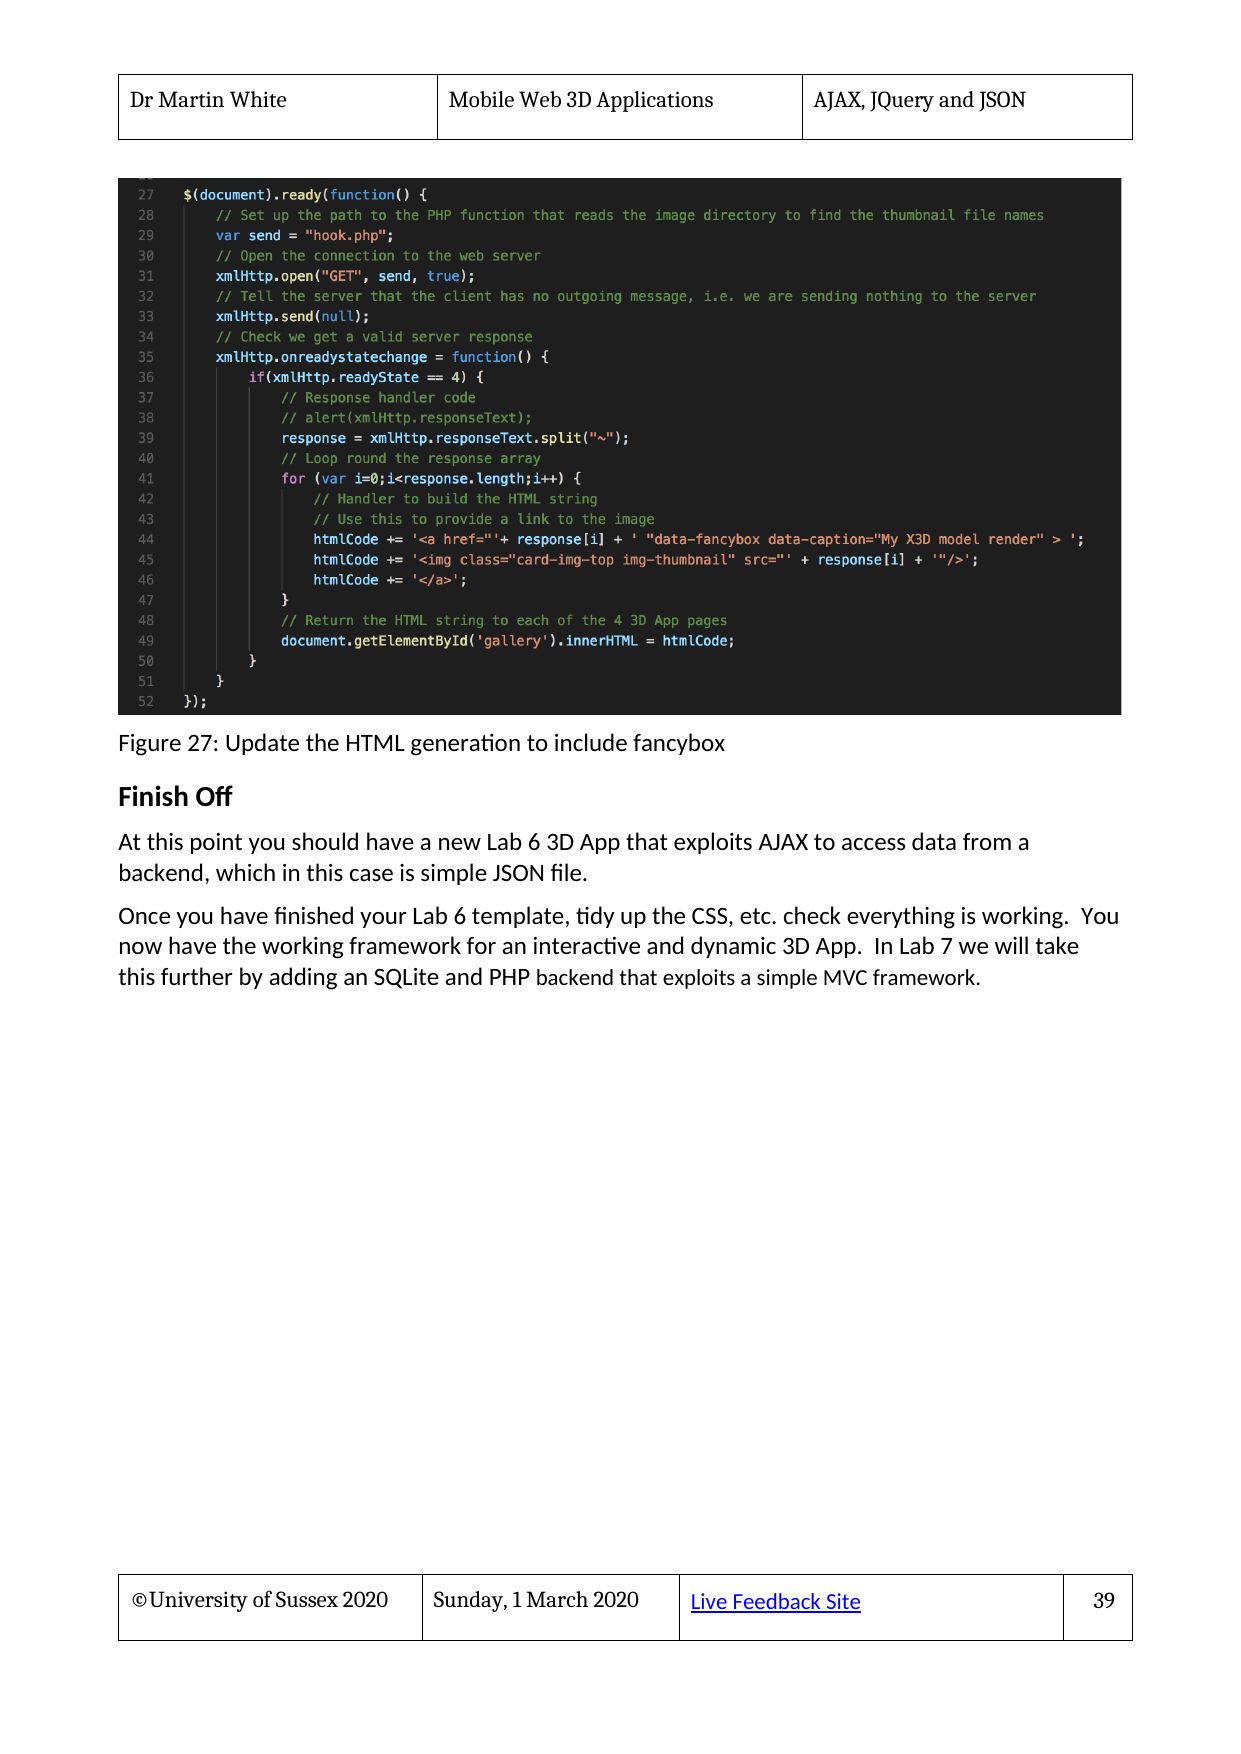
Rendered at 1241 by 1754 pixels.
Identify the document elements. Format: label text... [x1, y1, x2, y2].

text Once you have finished your Lab 6 template, tidy up the CSS, etc. check everything is working. You now have the working framework for an interactive and dynamic 3D App. In Lab 7 we will take this further by adding an SQLite and PHP backend that exploits a simple MVC framework. [118, 900, 1122, 992]
subtitle Finish Off [118, 778, 1122, 814]
text Figure 27: Update the HTML generation to include fancybox [118, 727, 1122, 757]
picture [118, 178, 1122, 715]
text At this point you should have a new Lab 6 3D App that exploits AJAX to access data from a backend, which in this case is simple JSON file. [118, 826, 1122, 887]
